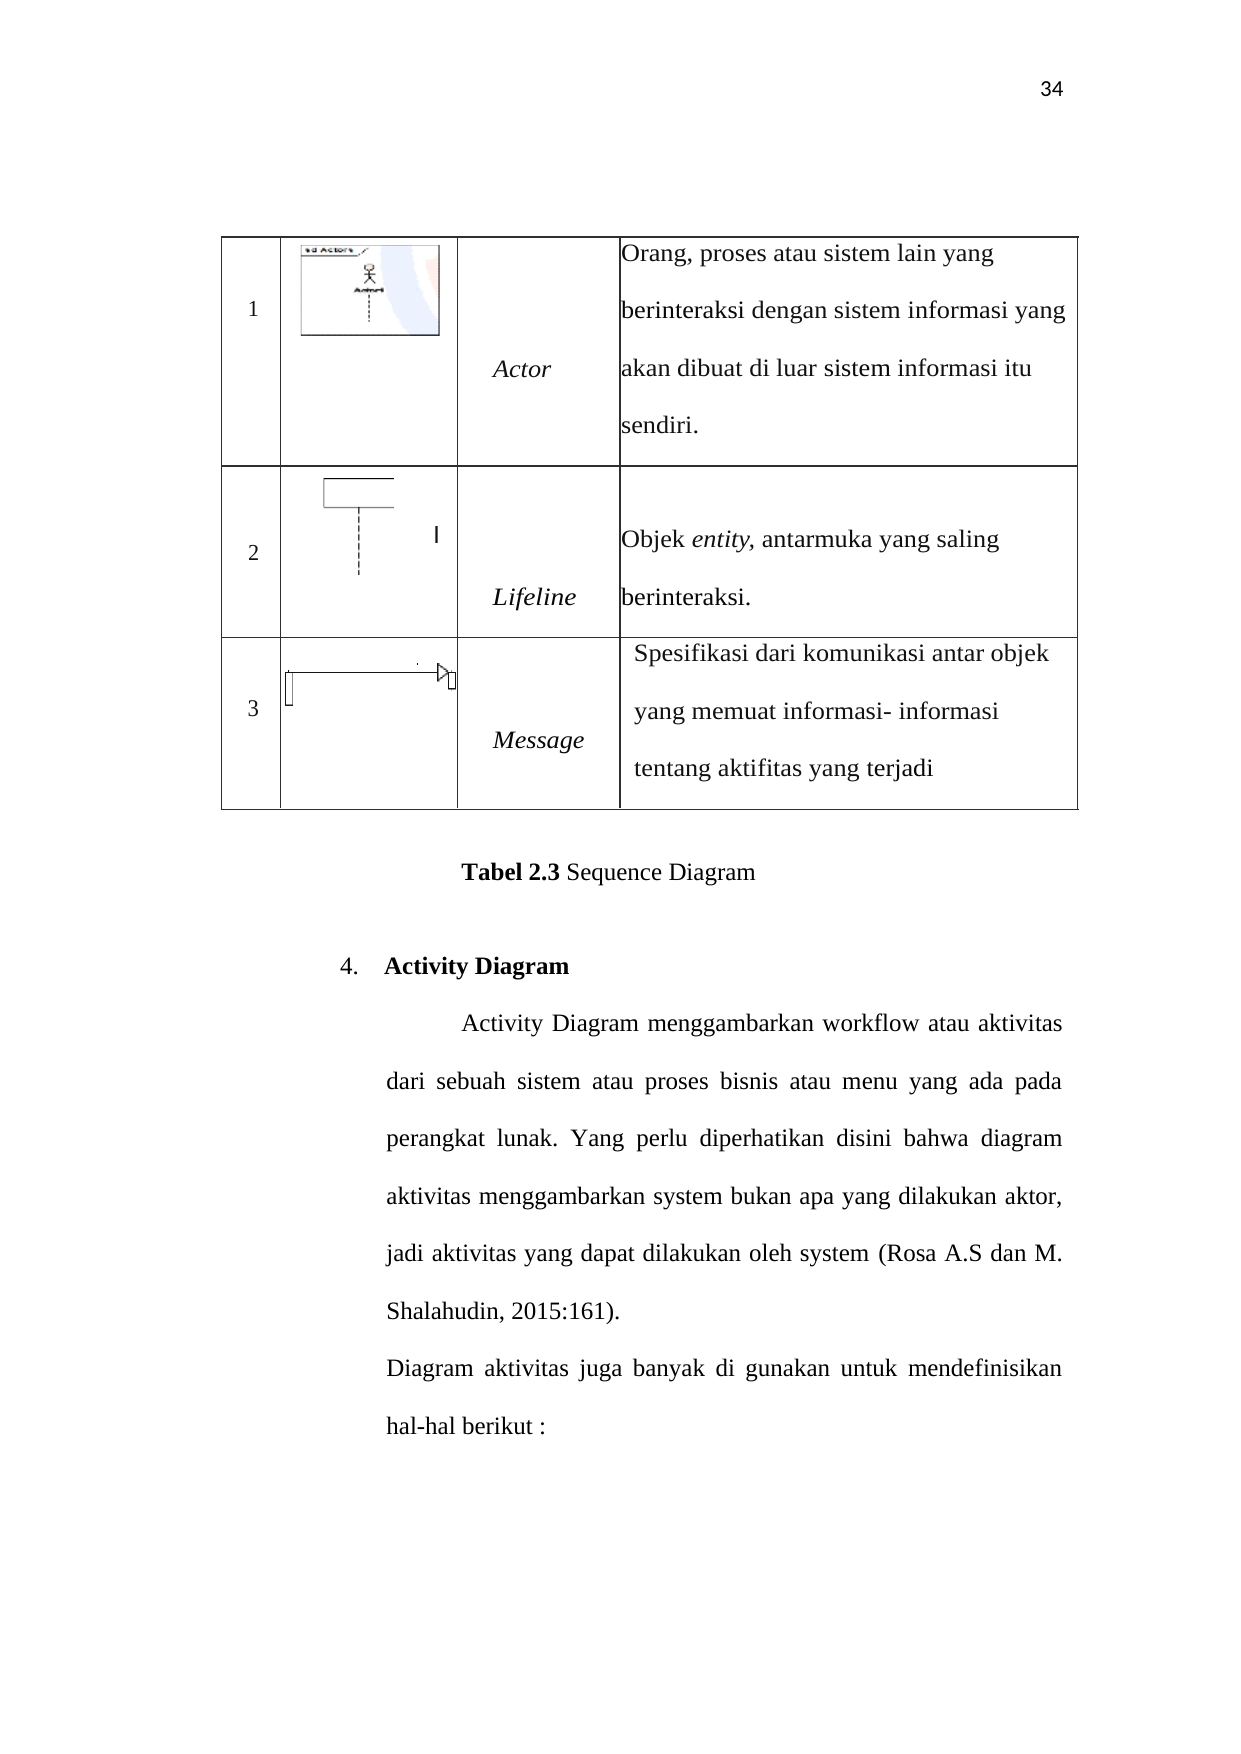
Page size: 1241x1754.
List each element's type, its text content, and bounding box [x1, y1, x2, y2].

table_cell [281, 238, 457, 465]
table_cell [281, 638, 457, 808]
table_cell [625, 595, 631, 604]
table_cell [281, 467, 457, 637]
text Tabel 2.3 Sequence Diagram [386, 857, 1063, 886]
list Activity Diagram [340, 951, 1063, 980]
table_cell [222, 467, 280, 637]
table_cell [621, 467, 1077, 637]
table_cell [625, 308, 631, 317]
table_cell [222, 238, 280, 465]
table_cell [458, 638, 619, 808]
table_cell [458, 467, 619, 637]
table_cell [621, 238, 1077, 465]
subtitle Activity Diagram menggambarkan workflow atau aktivitas dari sebuah sistem atau proses bisnis atau menu yang ada pada perangkat lunak. Yang perlu diperhatikan disini bahwa diagram aktivitas menggambarkan system bukan apa yang dilakukan aktor, jadi aktivitas yang dapat dilakukan oleh system (Rosa A.S dan M. Shalahudin, 2015:161). [386, 1008, 1063, 1325]
picture [300, 245, 440, 336]
picture [285, 663, 456, 706]
text Diagram aktivitas juga banyak di gunakan untuk mendefinisikan hal-hal berikut : [386, 1353, 1063, 1440]
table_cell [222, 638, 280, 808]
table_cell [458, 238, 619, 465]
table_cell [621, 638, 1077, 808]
